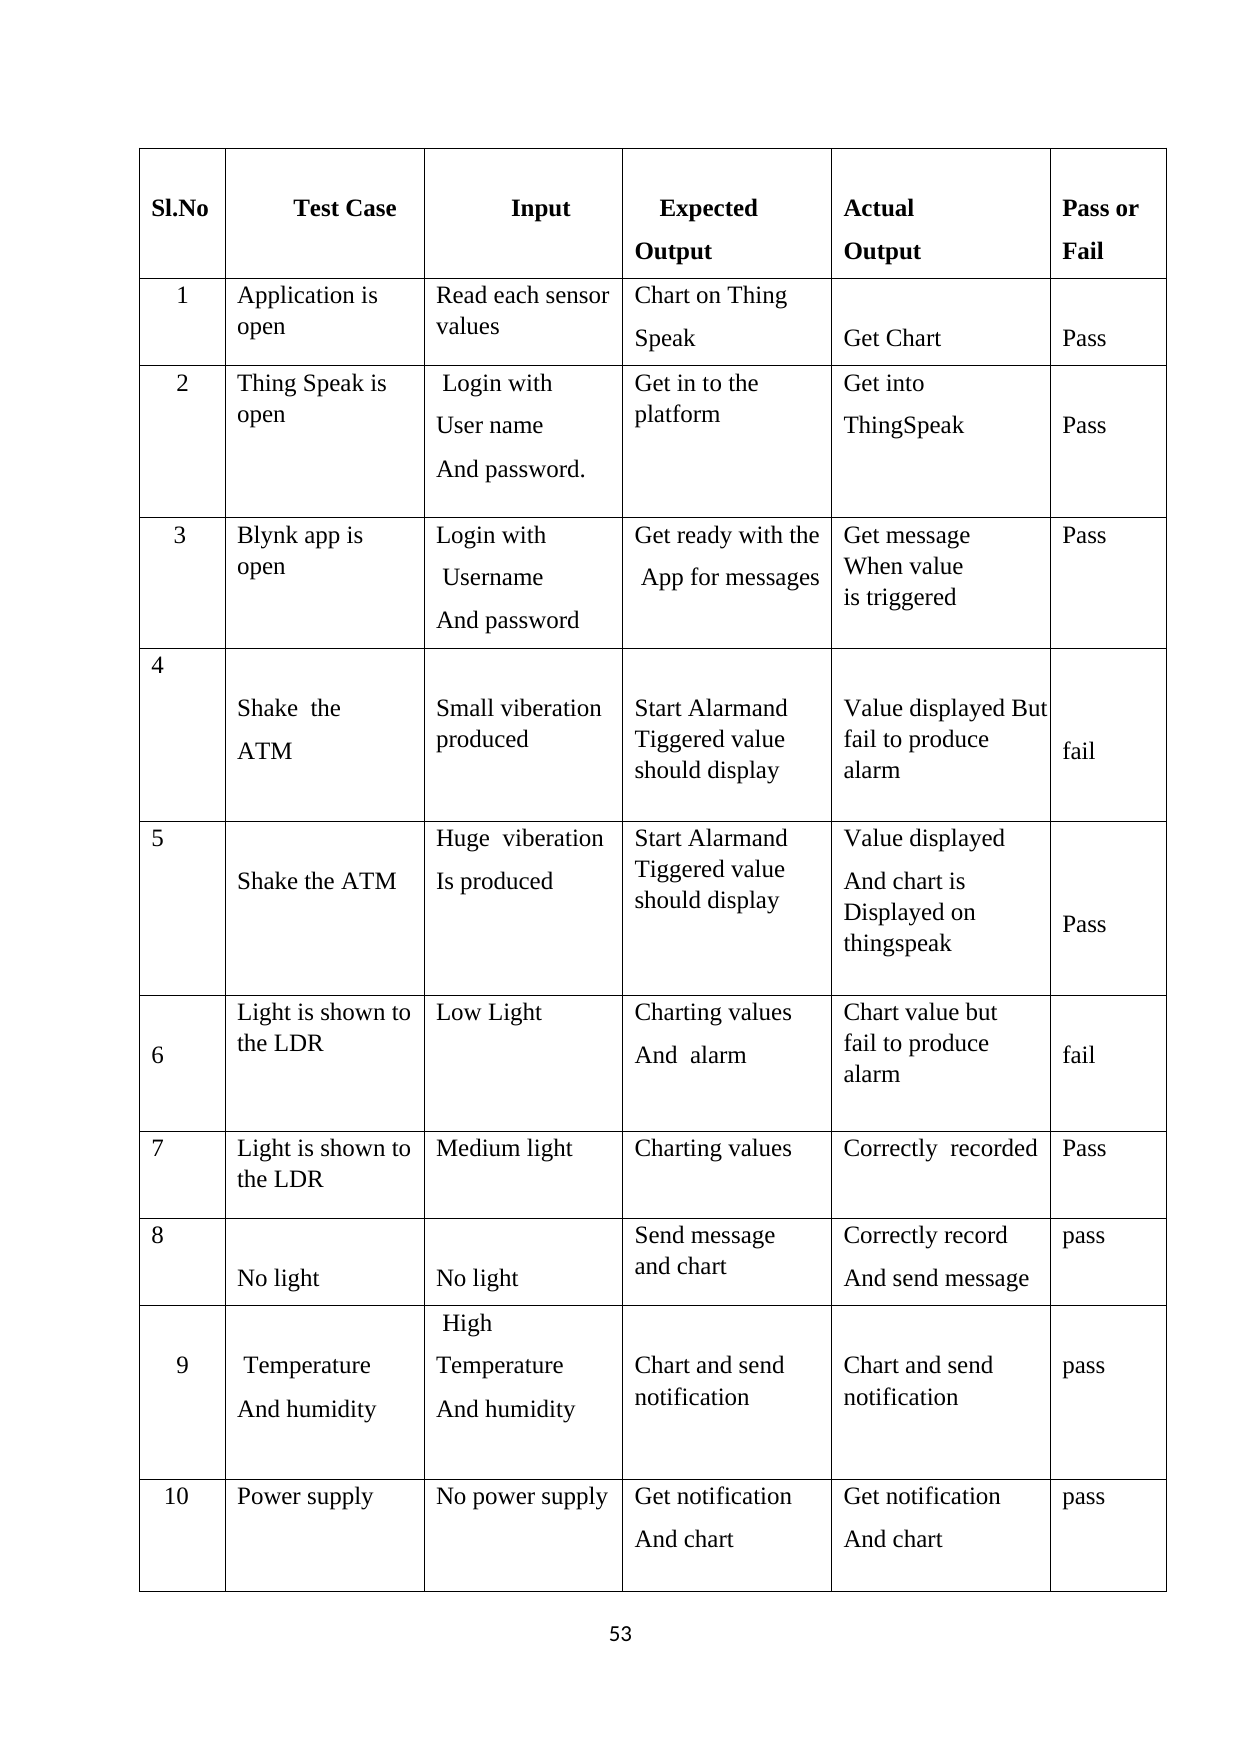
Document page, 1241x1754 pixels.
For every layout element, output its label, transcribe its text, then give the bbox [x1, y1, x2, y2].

table_cell Value displayed And chart is Displayed on thingspeak [832, 822, 1050, 995]
table_cell High Temperature And humidity [425, 1306, 622, 1479]
table_cell Get notification And chart [623, 1480, 831, 1591]
table_cell Huge viberation Is produced [425, 822, 622, 995]
table_cell Blynk app is open [226, 518, 424, 647]
table_cell Login with Username And password [425, 518, 622, 647]
table_cell Correctly record And send message [832, 1219, 1050, 1305]
table_cell Charting values And alarm [623, 996, 831, 1131]
table_cell Start Alarmand Tiggered value should display [623, 822, 831, 995]
table_cell Power supply [226, 1480, 424, 1591]
table_cell No light [425, 1219, 622, 1305]
table_cell Read each sensor values [425, 279, 622, 365]
table_cell Pass [1051, 1132, 1166, 1218]
table_cell Temperature And humidity [226, 1306, 424, 1479]
table_cell Shake the ATM [226, 649, 424, 821]
table_cell No light [226, 1219, 424, 1305]
table_cell Get in to the platform [623, 366, 831, 517]
table_cell Pass [1051, 279, 1166, 365]
table_cell No power supply [425, 1480, 622, 1591]
table_cell Medium light [425, 1132, 622, 1218]
table_cell Get into ThingSpeak [832, 366, 1050, 517]
table_cell pass [1051, 1219, 1166, 1305]
table_header Sl.No [140, 149, 225, 278]
table_cell Pass [1051, 518, 1166, 647]
table_cell Get ready with the App for messages [623, 518, 831, 647]
table_header Actual Output [832, 149, 1050, 278]
table_cell Get message When value is triggered [832, 518, 1050, 647]
table_cell 8 [140, 1219, 225, 1305]
table_cell Get notification And chart [832, 1480, 1050, 1591]
table_cell Get Chart [832, 279, 1050, 365]
table_cell 2 [140, 366, 225, 517]
table_cell Start Alarmand Tiggered value should display [623, 649, 831, 821]
table_cell 5 [140, 822, 225, 995]
table_cell Chart and send notification [832, 1306, 1050, 1479]
table_cell fail [1051, 649, 1166, 821]
table_cell Chart value but fail to produce alarm [832, 996, 1050, 1131]
table_cell 3 [140, 518, 225, 647]
table_header Input [425, 149, 622, 278]
table_cell pass [1051, 1306, 1166, 1479]
table_cell 4 [140, 649, 225, 821]
table_cell Value displayed But fail to produce alarm [832, 649, 1050, 821]
table_cell 10 [140, 1480, 225, 1591]
table_cell fail [1051, 996, 1166, 1131]
table_cell Pass [1051, 822, 1166, 995]
table_cell Application is open [226, 279, 424, 365]
table_header Test Case [226, 149, 424, 278]
table_cell 6 [140, 996, 225, 1131]
table_cell Light is shown to the LDR [226, 996, 424, 1131]
table_cell Correctly recorded [832, 1132, 1050, 1218]
table_cell Small viberation produced [425, 649, 622, 821]
table_cell Chart on Thing Speak [623, 279, 831, 365]
table_cell Pass [1051, 366, 1166, 517]
table_cell Thing Speak is open [226, 366, 424, 517]
table_cell Low Light [425, 996, 622, 1131]
table_cell Shake the ATM [226, 822, 424, 995]
table_cell Login with User name And password. [425, 366, 622, 517]
table_cell Charting values [623, 1132, 831, 1218]
table_cell Send message and chart [623, 1219, 831, 1305]
table_header Pass or Fail [1051, 149, 1166, 278]
table_cell 7 [140, 1132, 225, 1218]
table_cell Light is shown to the LDR [226, 1132, 424, 1218]
table_cell pass [1051, 1480, 1166, 1591]
table_cell 9 [140, 1306, 225, 1479]
table_cell Chart and send notification [623, 1306, 831, 1479]
table_header Expected Output [623, 149, 831, 278]
table_cell 1 [140, 279, 225, 365]
